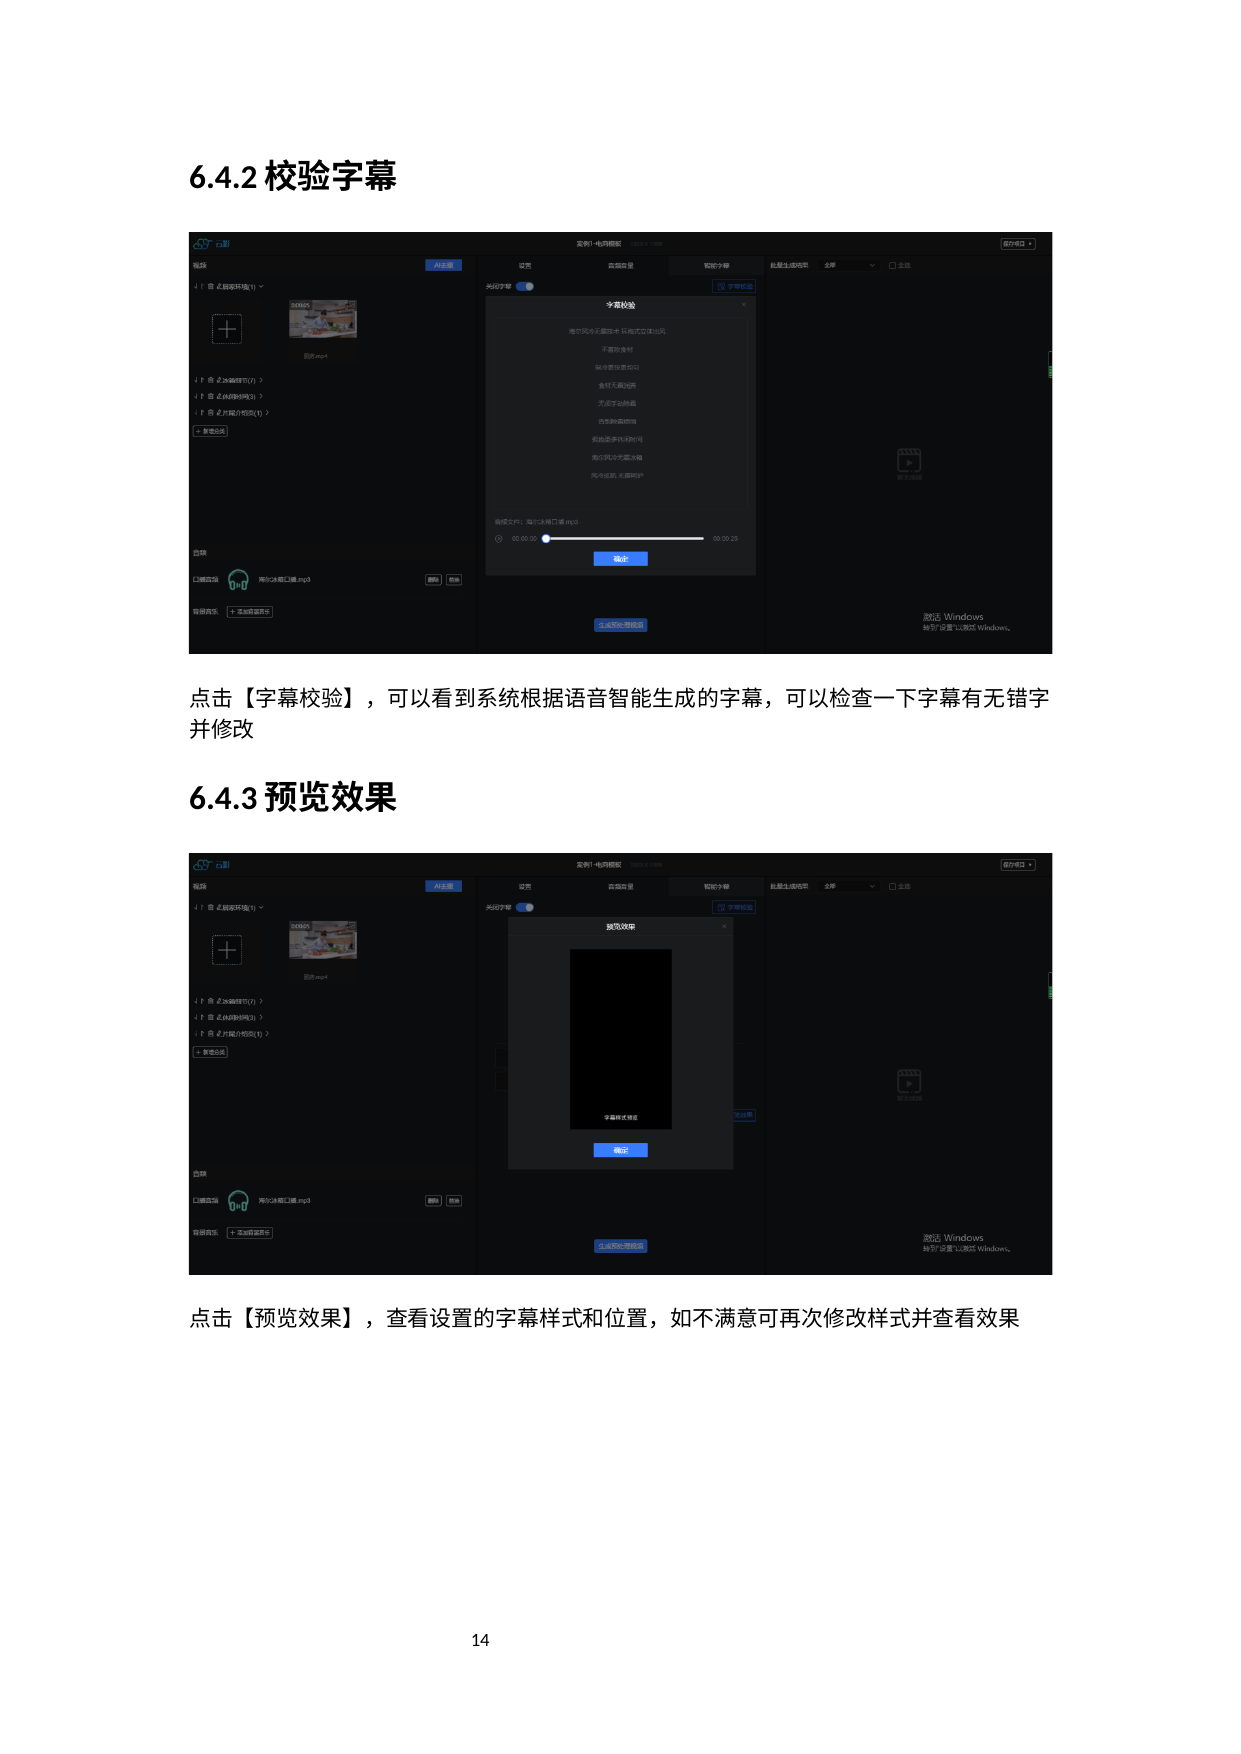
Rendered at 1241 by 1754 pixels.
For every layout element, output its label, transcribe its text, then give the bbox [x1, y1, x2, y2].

picture [188, 232, 1053, 654]
subtitle 6.4.2校验字幕 [189, 150, 1052, 198]
picture [188, 853, 1053, 1275]
text 点击【字幕校验】，可以看到系统根据语音智能生成的字幕，可以检查一下字幕有无错字并修改 [189, 681, 1052, 744]
subtitle 6.4.3预览效果 [189, 771, 1052, 819]
text 点击【预览效果】，查看设置的字幕样式和位置，如不满意可再次修改样式并查看效果 [189, 1301, 1052, 1333]
